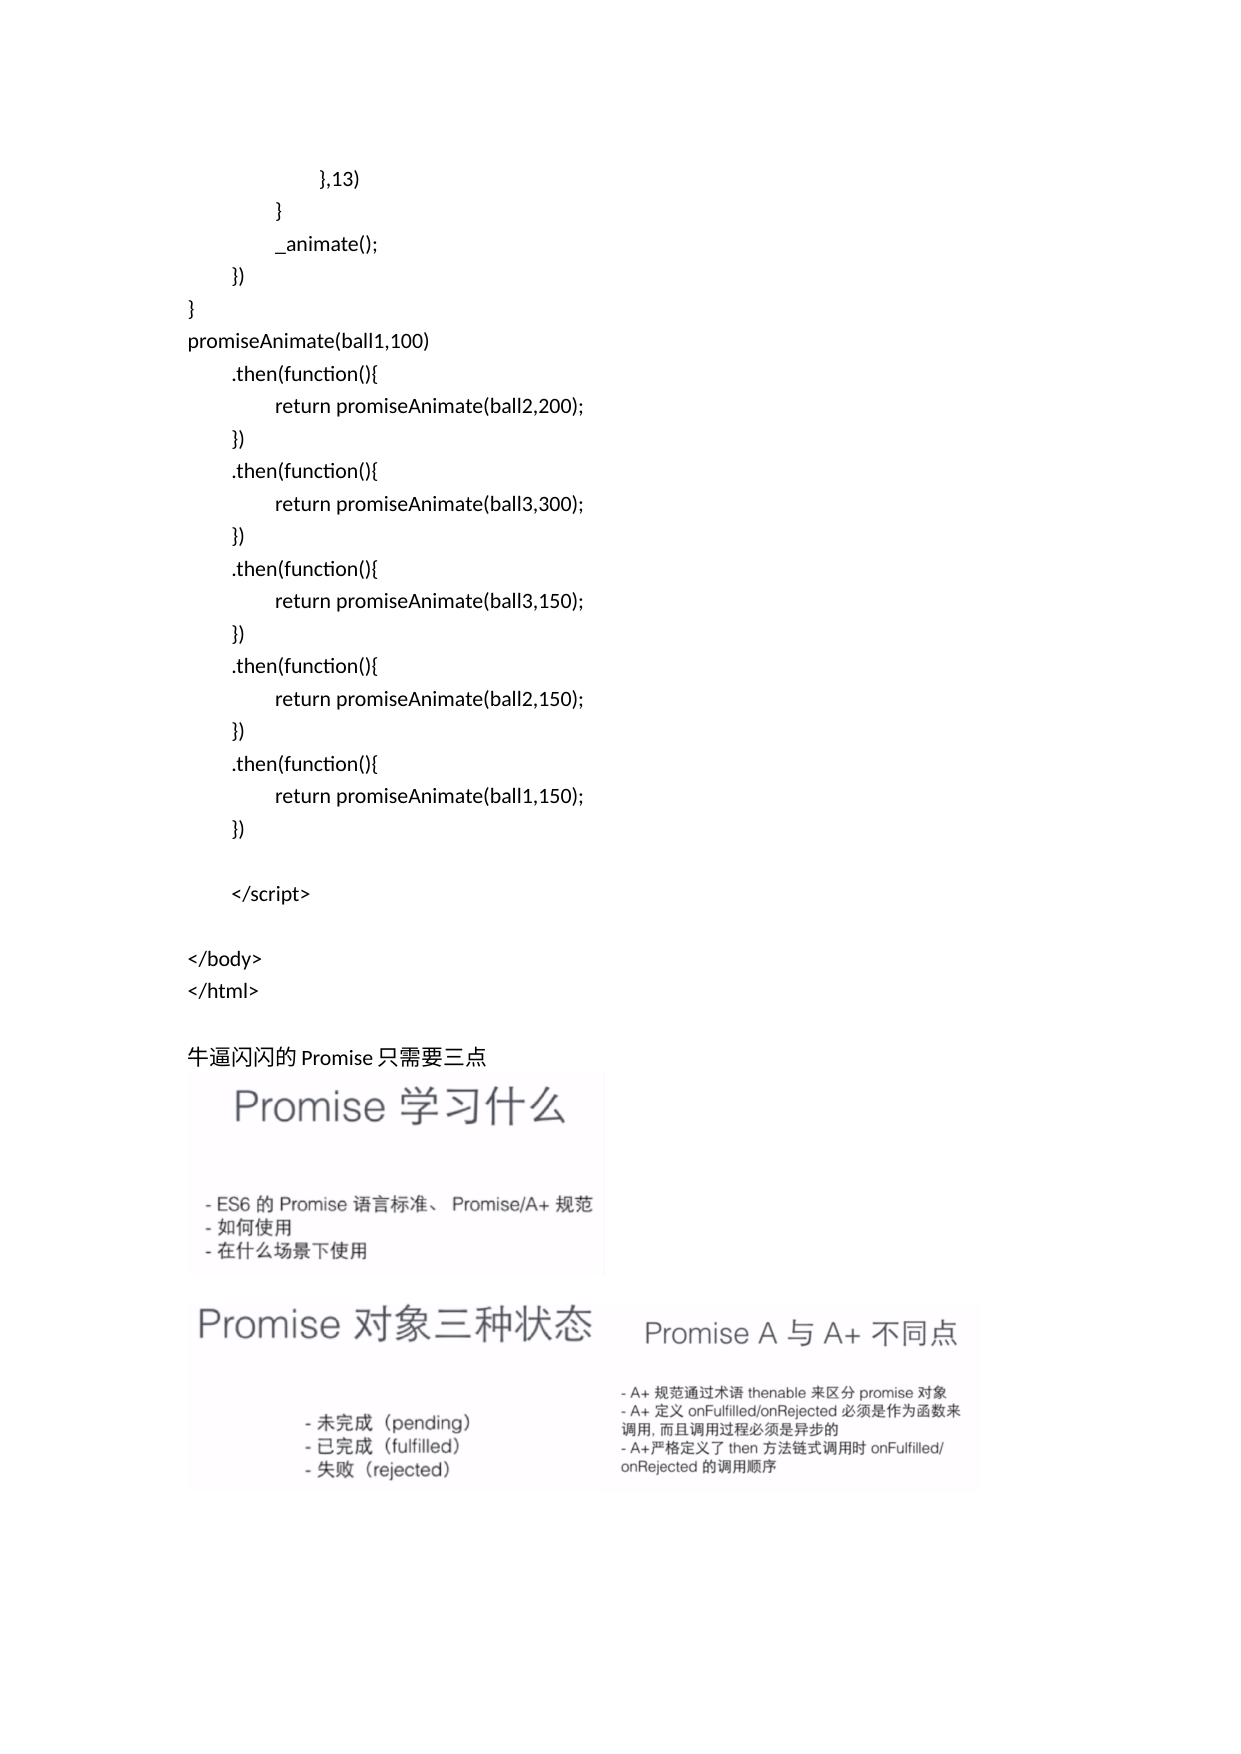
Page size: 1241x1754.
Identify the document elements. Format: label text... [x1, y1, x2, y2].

text }) [187, 422, 1053, 454]
text promiseAnimate(ball1,100) [187, 324, 1053, 357]
text </body> [187, 942, 1053, 974]
text </script> [187, 877, 1053, 909]
text _animate(); [187, 227, 1053, 259]
text }) [187, 519, 1053, 552]
text return promiseAnimate(ball3,150); [187, 584, 1053, 617]
text 牛逼闪闪的Promise只需要三点 [187, 1039, 1053, 1072]
text }) [187, 812, 1053, 844]
text } [187, 292, 1053, 324]
text } [187, 194, 1053, 227]
text .then(function(){ [187, 649, 1053, 682]
picture [187, 1072, 605, 1275]
text .then(function(){ [187, 454, 1053, 487]
text return promiseAnimate(ball3,300); [187, 487, 1053, 519]
text }) [187, 714, 1053, 747]
text return promiseAnimate(ball2,200); [187, 389, 1053, 422]
text },13) [187, 162, 1053, 194]
text }) [187, 259, 1053, 292]
text }) [187, 617, 1053, 649]
text .then(function(){ [187, 357, 1053, 389]
text return promiseAnimate(ball1,150); [187, 779, 1053, 812]
picture [187, 1302, 982, 1492]
text .then(function(){ [187, 747, 1053, 779]
text return promiseAnimate(ball2,150); [187, 682, 1053, 714]
text </html> [187, 974, 1053, 1007]
text .then(function(){ [187, 552, 1053, 584]
